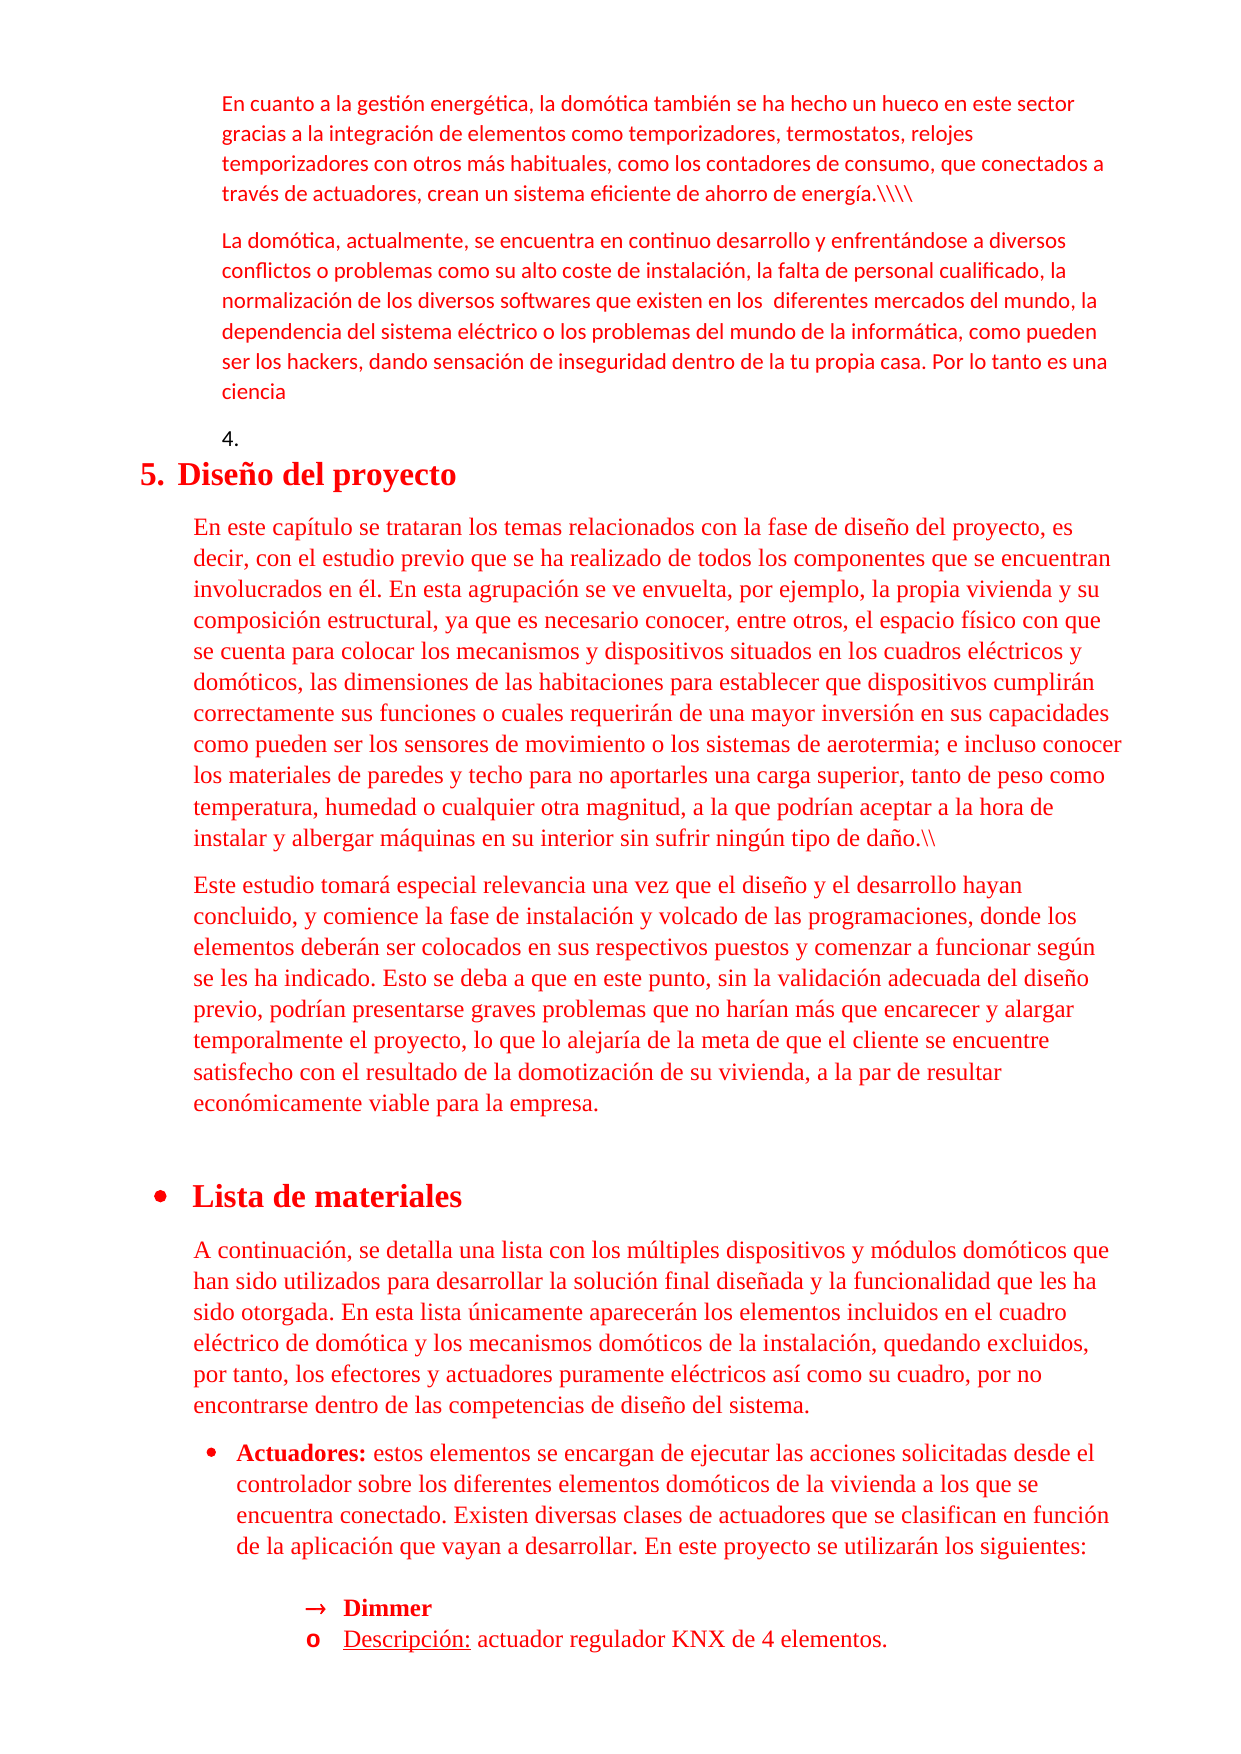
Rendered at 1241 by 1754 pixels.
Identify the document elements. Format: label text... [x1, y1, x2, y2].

text En este capítulo se trataran los temas relacionados con la fase de diseño del proyecto, es decir, con el estudio previo que se ha realizado de todos los componentes que se encuentran involucrados en él. En esta agrupación se ve envuelta, por ejemplo, la propia vivienda y su composición estructural, ya que es necesario conocer, entre otros, el espacio físico con que se cuenta para colocar los mecanismos y dispositivos situados en los cuadros eléctricos y domóticos, las dimensiones de las habitaciones para establecer que dispositivos cumplirán correctamente sus funciones o cuales requerirán de una mayor inversión en sus capacidades como pueden ser los sensores de movimiento o los sistemas de aerotermia; e incluso conocer los materiales de paredes y techo para no aportarles una carga superior, tanto de peso como temperatura, humedad o cualquier otra magnitud, a la que podrían aceptar a la hora de instalar y albergar máquinas en su interior sin sufrir ningún tipo de daño.\\ [193, 512, 1122, 851]
list Diseño del proyecto [140, 454, 1122, 493]
list Descripción: actuador regulador KNX de 4 elementos. [306, 1624, 1122, 1655]
text A continuación, se detalla una lista con los múltiples dispositivos y módulos domóticos que han sido utilizados para desarrollar la solución final diseñada y la funcionalidad que les ha sido otorgada. En esta lista únicamente aparecerán los elementos incluidos en el cuadro eléctrico de domótica y los mecanismos domóticos de la instalación, quedando excluidos, por tanto, los efectores y actuadores puramente eléctricos así como su cuadro, por no encontrarse dentro de las competencias de diseño del sistema. [193, 1235, 1122, 1419]
text Este estudio tomará especial relevancia una vez que el diseño y el desarrollo hayan concluido, y comience la fase de instalación y volcado de las programaciones, donde los elementos deberán ser colocados en sus respectivos puestos y comenzar a funcionar según se les ha indicado. Esto se deba a que en este punto, sin la validación adecuada del diseño previo, podrían presentarse graves problemas que no harían más que encarecer y alargar temporalmente el proyecto, lo que lo alejaría de la meta de que el cliente se encuentre satisfecho con el resultado de la domotización de su vivienda, a la par de resultar económicamente viable para la empresa. [193, 870, 1122, 1116]
list Dimmer [306, 1593, 1122, 1622]
list Lista de materiales [154, 1177, 1122, 1215]
text La domótica, actualmente, se encuentra en continuo desarrollo y enfrentándose a diversos conflictos o problemas como su alto coste de instalación, la falta de personal cualificado, la normalización de los diversos softwares que existen en los diferentes mercados del mundo, la dependencia del sistema eléctrico o los problemas del mundo de la informática, como pueden ser los hackers, dando sensación de inseguridad dentro de la tu propia casa. Por lo tanto es una ciencia [222, 226, 1122, 405]
text En cuanto a la gestión energética, la domótica también se ha hecho un hueco en este sector gracias a la integración de elementos como temporizadores, termostatos, relojes temporizadores con otros más habituales, como los contadores de consumo, que conectados a través de actuadores, crean un sistema eficiente de ahorro de energía.\\\\ [222, 89, 1122, 207]
list Actuadores: estos elementos se encargan de ejecutar las acciones solicitadas desde el controlador sobre los diferentes elementos domóticos de la vivienda a los que se encuentra conectado. Existen diversas clases de actuadores que se clasifican en función de la aplicación que vayan a desarrollar. En este proyecto se utilizarán los siguientes: [207, 1438, 1122, 1559]
